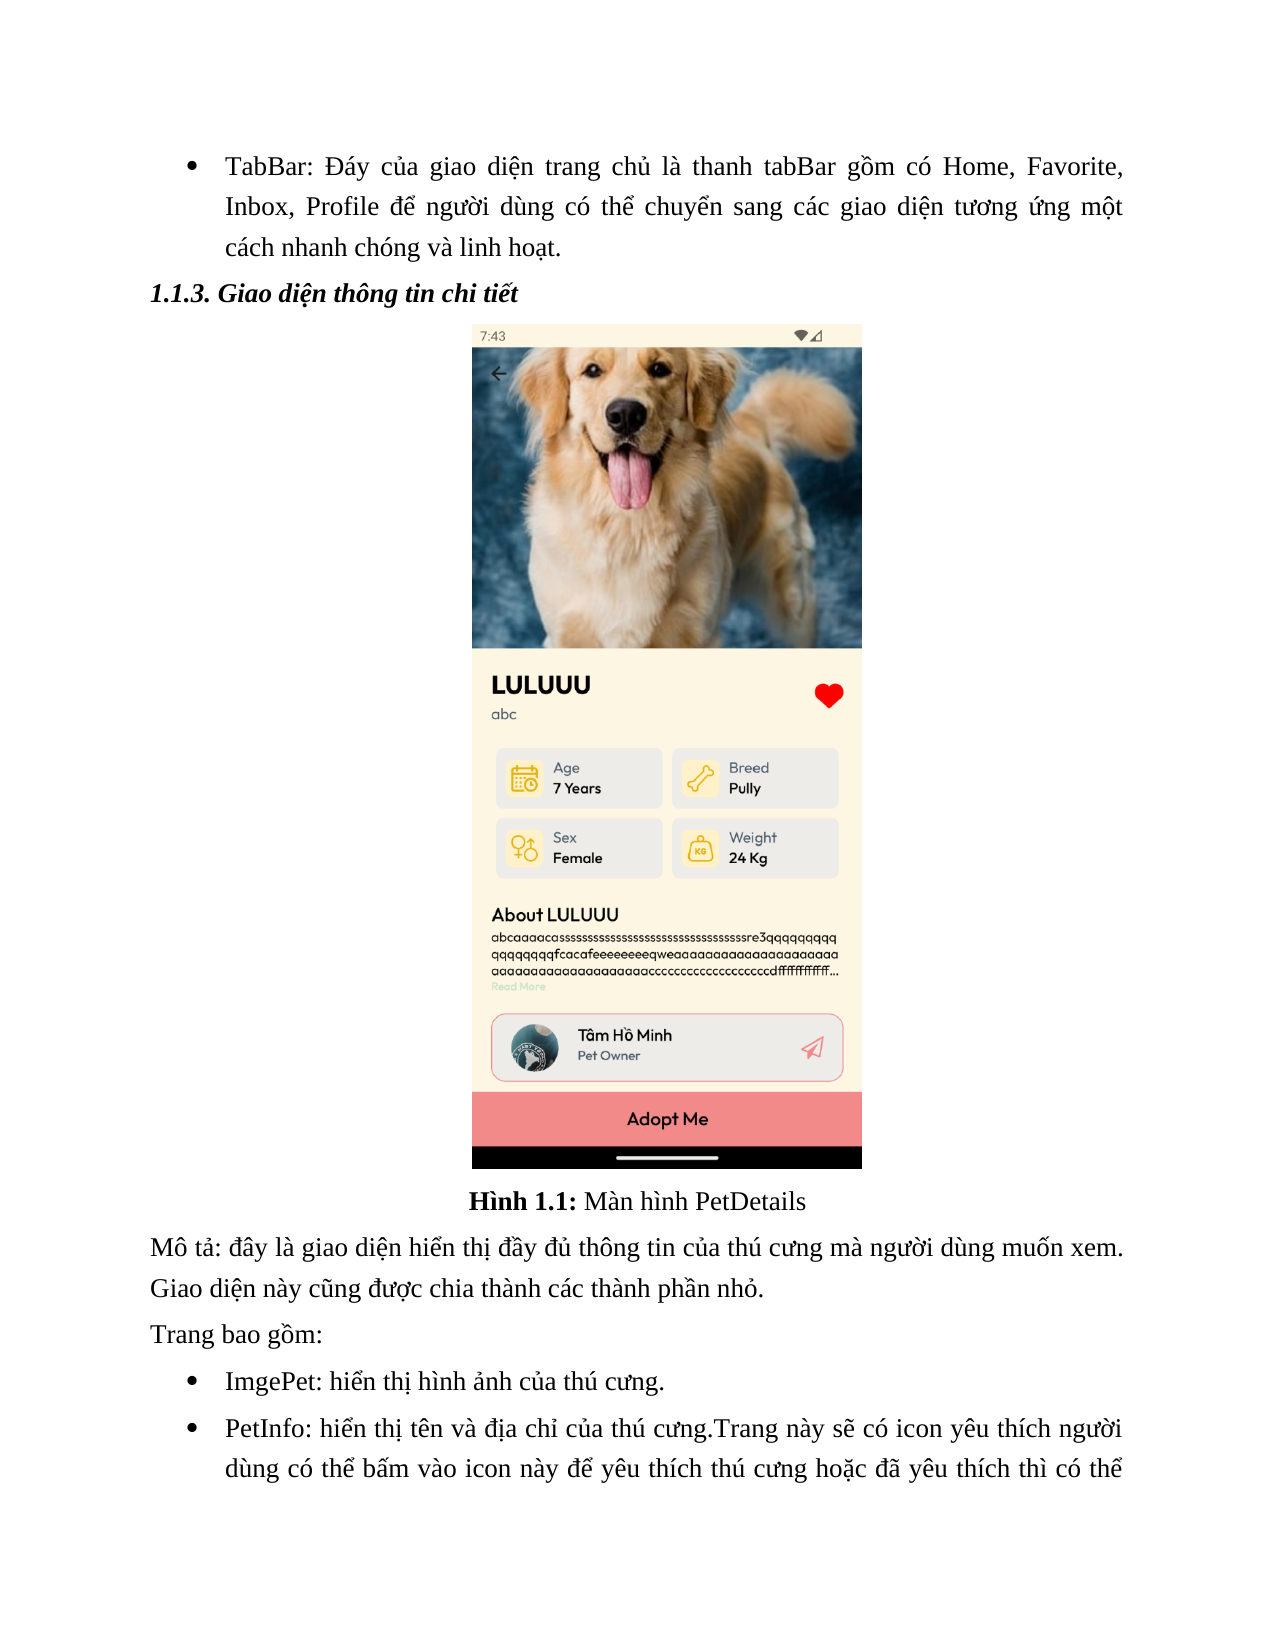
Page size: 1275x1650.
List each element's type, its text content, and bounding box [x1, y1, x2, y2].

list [187, 1412, 1125, 1483]
picture [472, 324, 862, 1169]
text Mô tả: đây là giao diện hiển thị đầy đủ thông tin của thú cưng mà người dùng muốn xem. Giao diện này cũng được chia thành các thành phần nhỏ. [150, 1231, 1125, 1303]
text Màn hình PetDetails [150, 1184, 1125, 1216]
text Trang bao gồm: [150, 1318, 1125, 1349]
text Giao diện thông tin chi tiết [150, 278, 1125, 309]
list TabBar: Đáy của giao diện trang chủ là thanh tabBar gồm có Home, Favorite, Inbox, Profile để người dùng có thể chuyển sang các giao diện tương ứng một cách nhanh chóng và linh hoạt. [187, 150, 1125, 262]
list ImgePet: hiển thị hình ảnh của thú cưng. [187, 1365, 1125, 1396]
